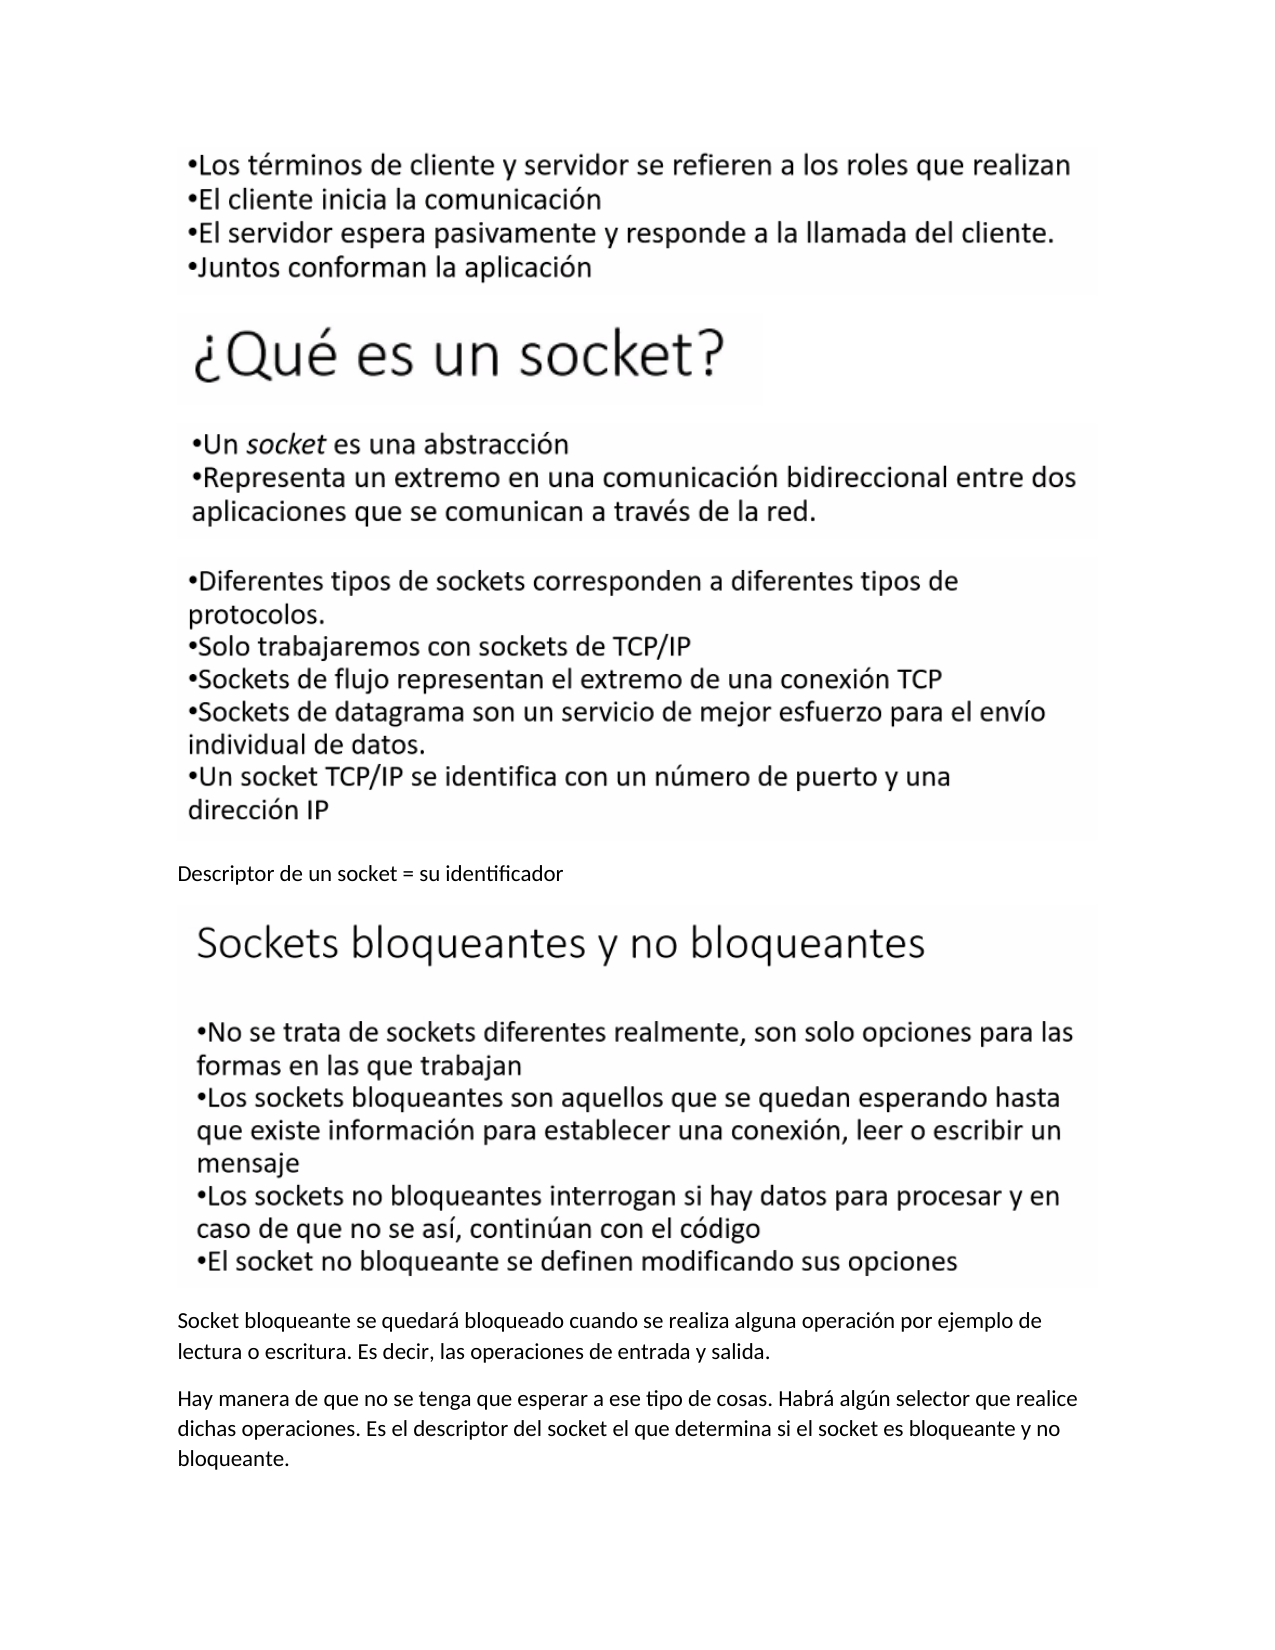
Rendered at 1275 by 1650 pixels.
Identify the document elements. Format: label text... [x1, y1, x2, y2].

picture [177, 557, 1098, 841]
picture [177, 905, 1098, 1288]
picture [177, 313, 764, 405]
text Descriptor de un socket = su identificador [177, 859, 1098, 887]
text Socket bloqueante se quedará bloqueado cuando se realiza alguna operación por ejemplo de lectura o escritura. Es decir, las operaciones de entrada y salida. [177, 1307, 1098, 1365]
picture [177, 147, 1098, 295]
text Hay manera de que no se tenga que esperar a ese tipo de cosas. Habrá algún selector que realice dichas operaciones. Es el descriptor del socket el que determina si el socket es bloqueante y no bloqueante. [177, 1384, 1098, 1472]
picture [177, 423, 1098, 539]
